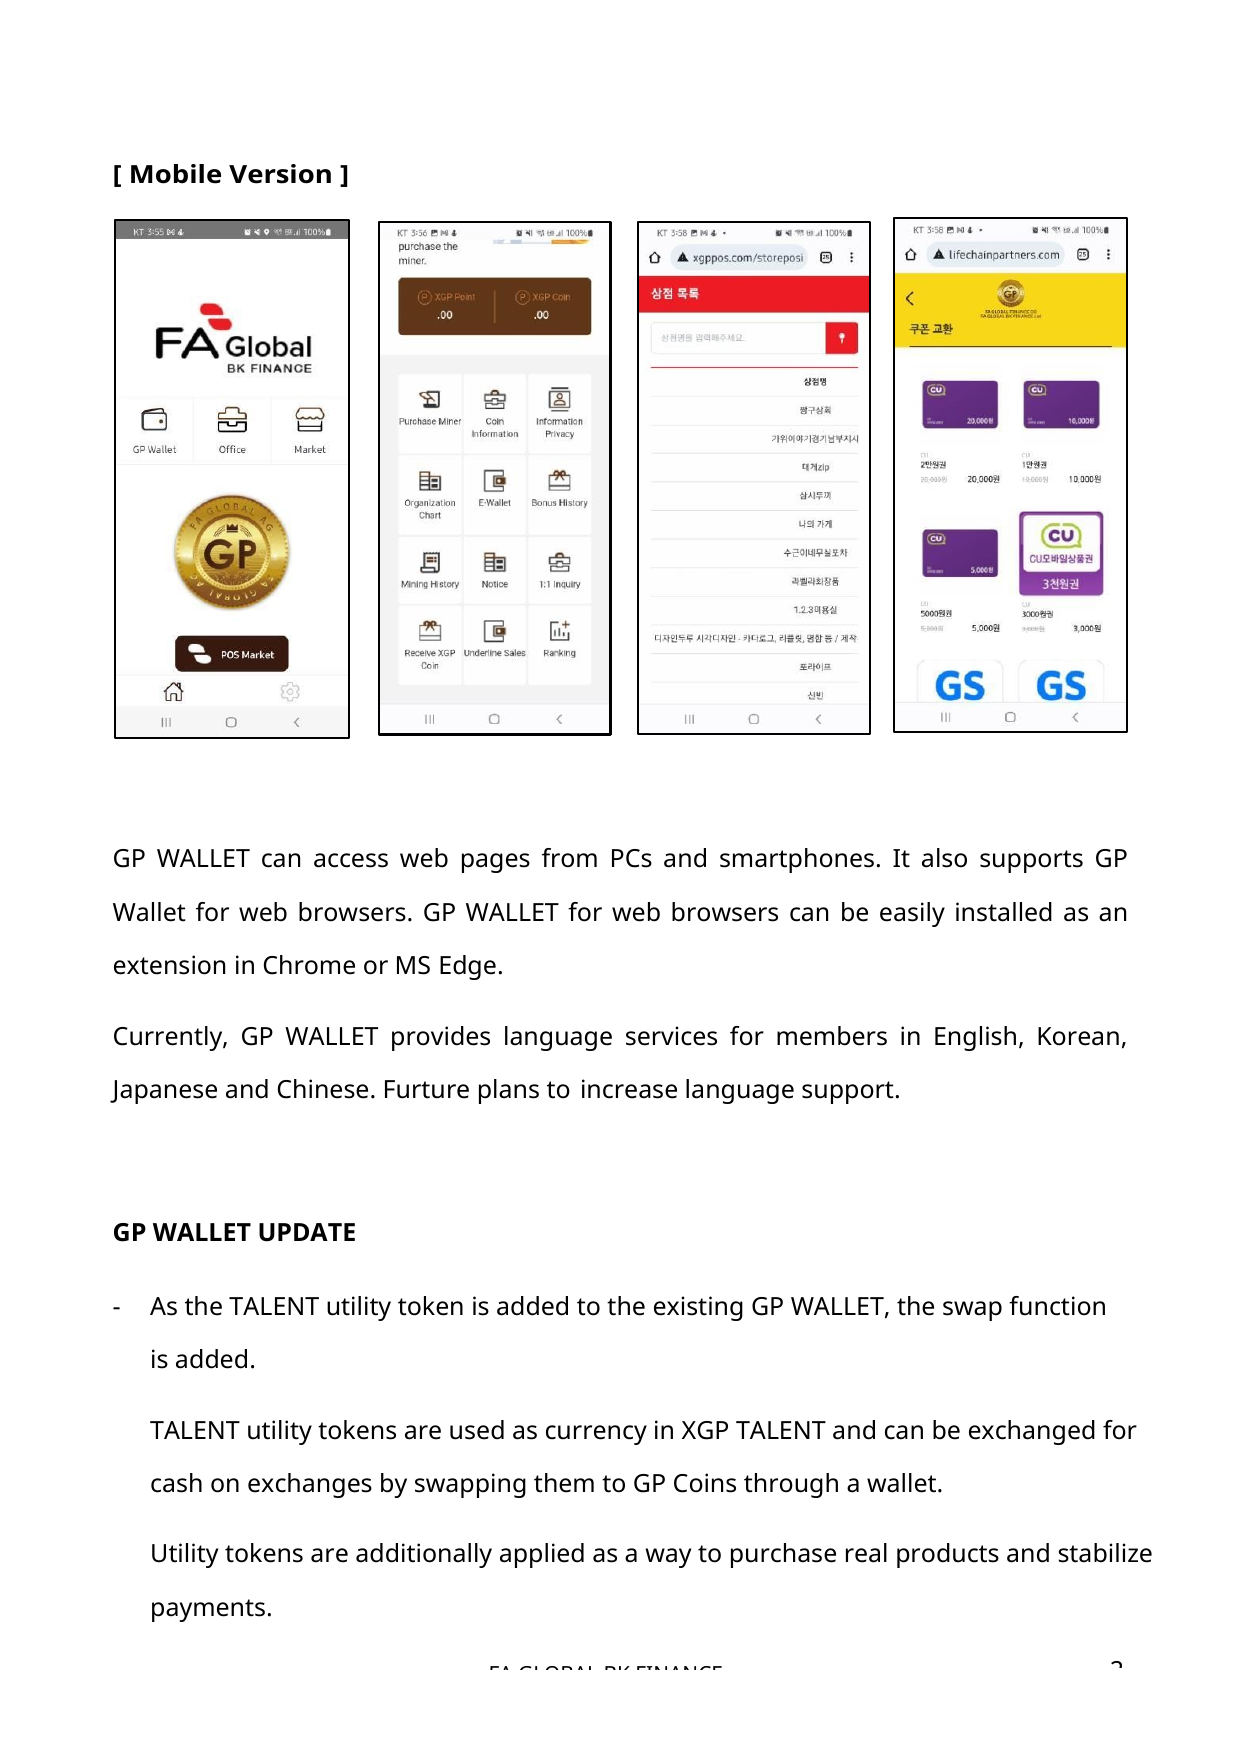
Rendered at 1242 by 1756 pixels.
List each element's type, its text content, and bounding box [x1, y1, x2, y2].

picture [895, 219, 1126, 731]
text Currently, GP WALLET provides language services for members in English, Korean, Japanese and Chinese. Furture plans to increase language support. [112, 1019, 1128, 1106]
subtitle [ Mobile Version ] [112, 156, 1162, 191]
list As the TALENT utility token is added to the existing GP WALLET, the swap function is added. [112, 1288, 1126, 1376]
picture [380, 223, 609, 733]
picture [639, 223, 869, 733]
subtitle GP WALLET UPDATE [112, 1215, 1162, 1249]
text TALENT utility tokens are used as currency in XGP TALENT and can be exchanged for cash on exchanges by swapping them to GP Coins through a wallet. [150, 1413, 1139, 1500]
text Utility tokens are additionally applied as a way to purchase real products and stabilize payments. [150, 1535, 1162, 1623]
text GP WALLET can access web pages from PCs and smartphones. It also supports GP Wallet for web browsers. GP WALLET for web browsers can be easily installed as an extension in Chrome or MS Edge. [112, 840, 1130, 982]
picture [116, 221, 348, 737]
